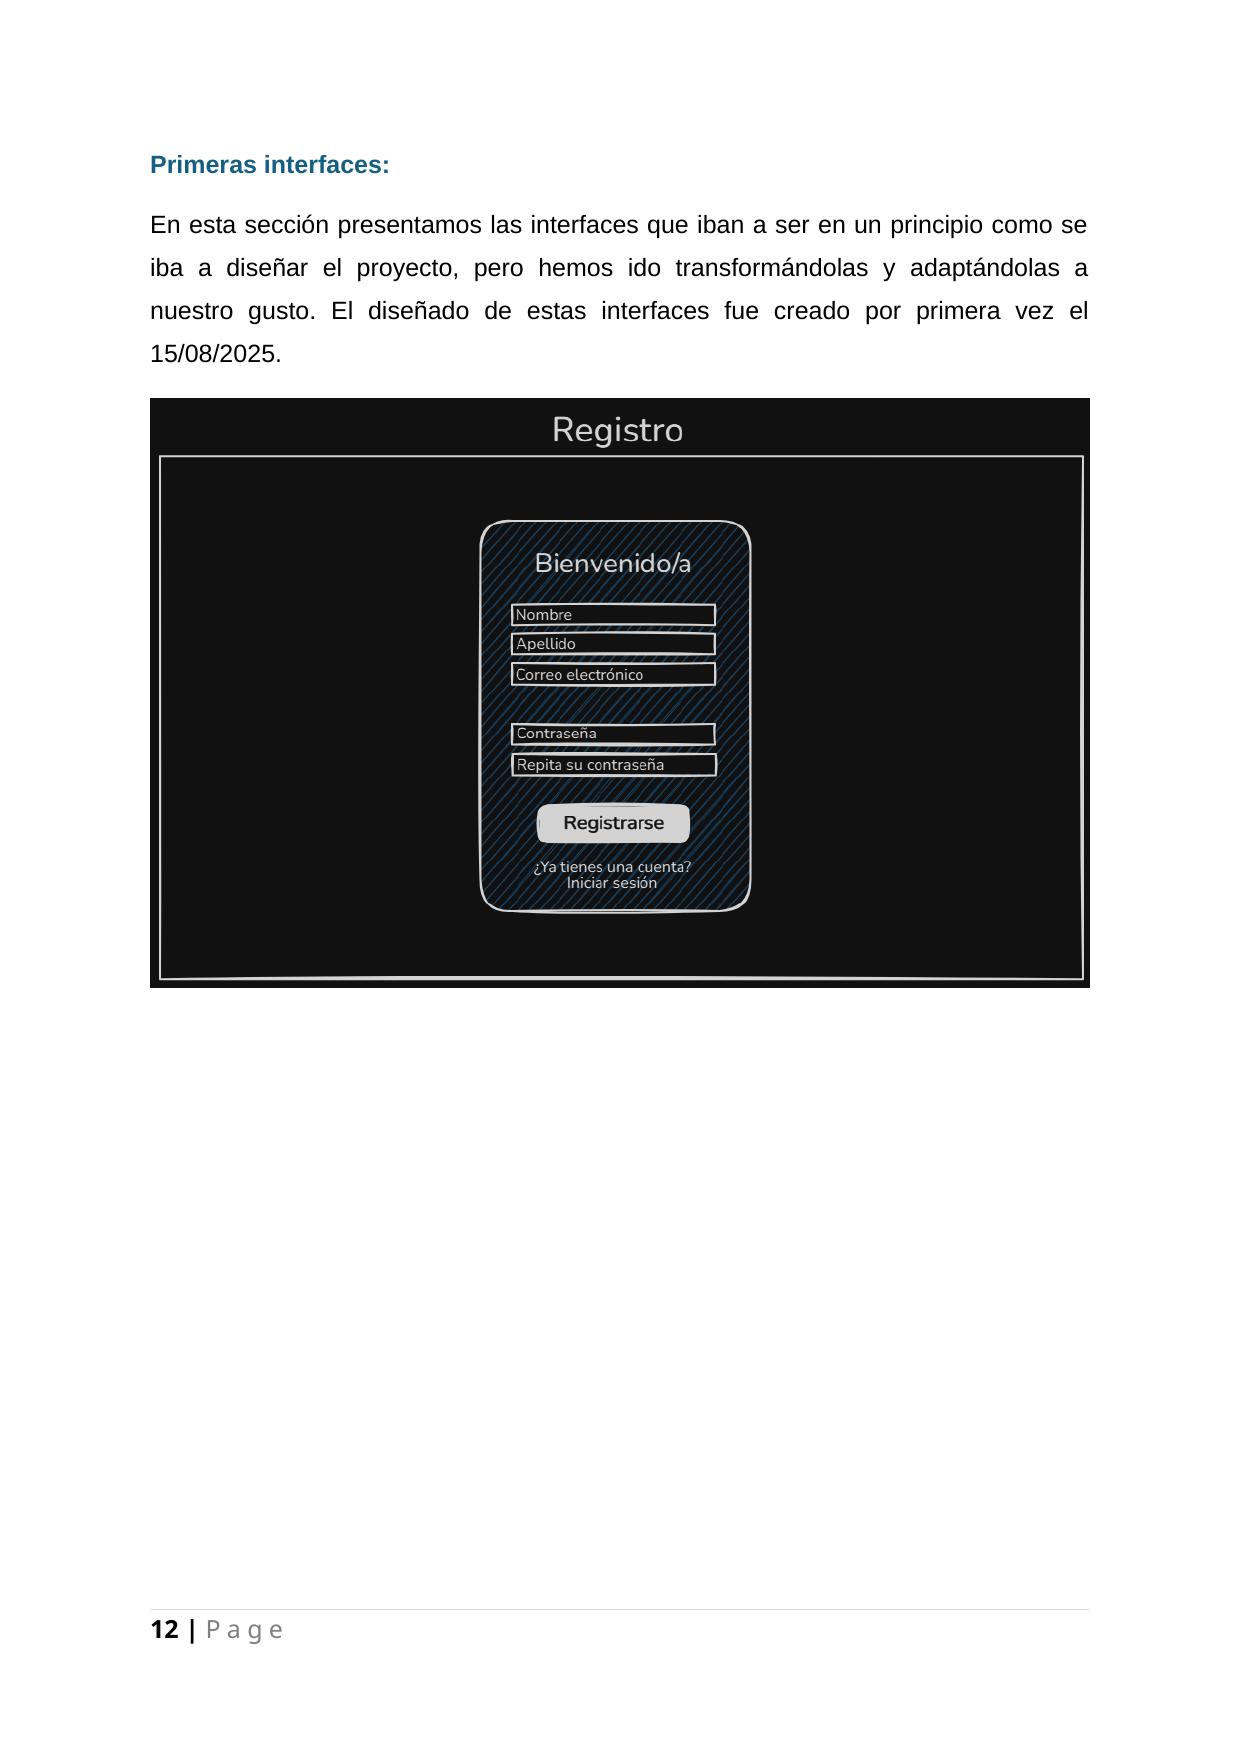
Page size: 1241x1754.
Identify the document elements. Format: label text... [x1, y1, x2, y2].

picture [150, 398, 1090, 988]
text En esta sección presentamos las interfaces que iban a ser en un principio como se iba a diseñar el proyecto, pero hemos ido transformándolas y adaptándolas a nuestro gusto. El diseñado de estas interfaces fue creado por primera vez el 15/08/2025. [150, 210, 1090, 368]
text Primeras interfaces: [150, 150, 1090, 179]
